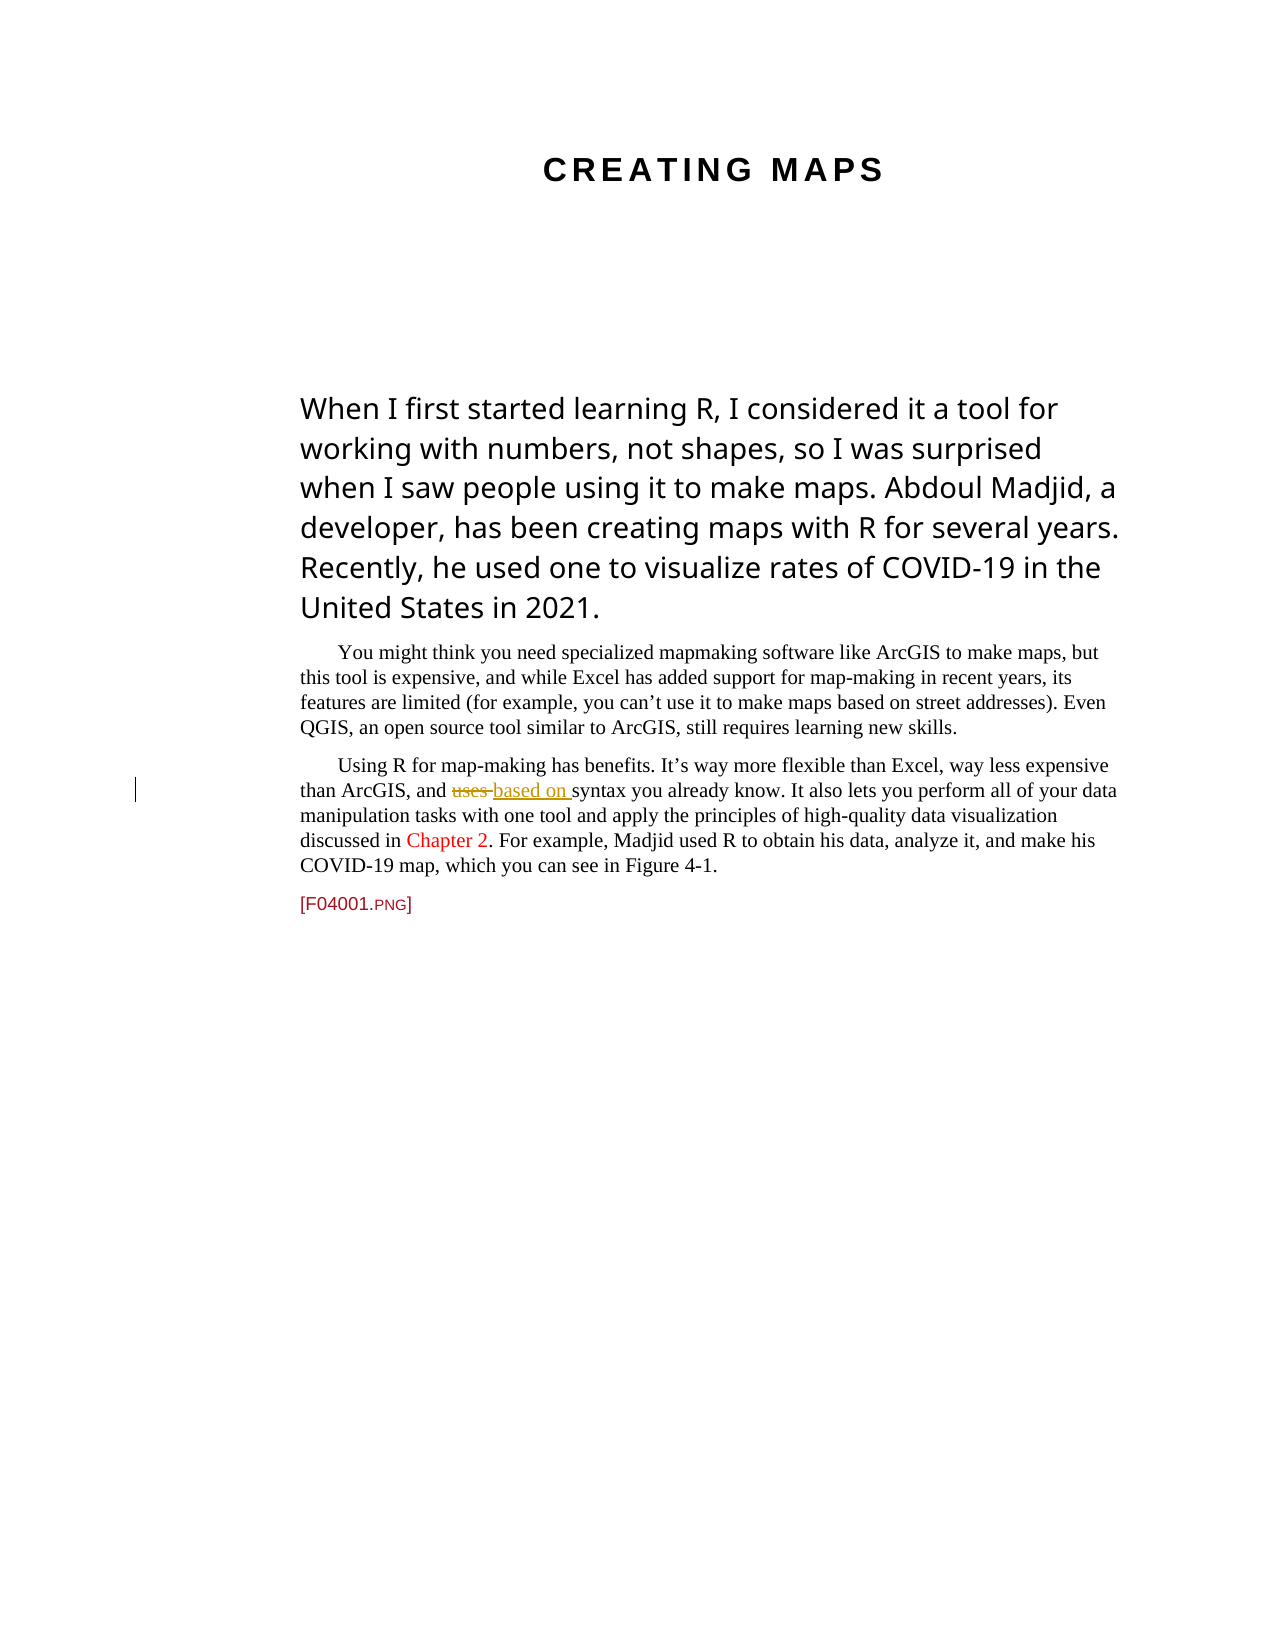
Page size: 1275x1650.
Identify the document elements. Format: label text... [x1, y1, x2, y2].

text You might think you need specialized mapmaking software like ArcGIS to make maps, but this tool is expensive, and while Excel has added support for map-making in recent years, its features are limited (for example, you can’t use it to make maps based on street addresses). Even QGIS, an open source tool similar to ArcGIS, still requires learning new skills. [300, 639, 1125, 739]
text When I first started learning R, I considered it a tool for working with numbers, not shapes, so I was surprised when I saw people using it to make maps. Abdoul Madjid, a developer, has been creating maps with R for several years. Recently, he used one to visualize rates of COVID-19 in the United States in 2021. [300, 388, 1125, 627]
title Creating Maps [300, 150, 1125, 188]
text Using R for map-making has benefits. It’s way more flexible than Excel, way less expensive than ArcGIS, and syntax you already know. It also lets you perform all of your data manipulation tasks with one tool and apply the principles of high-quality data visualization discussed in Chapter 2. For example, Madjid used R to obtain his data, analyze it, and make his COVID-19 map, which you can see in Figure 4-1. [300, 752, 1125, 877]
text [F04001.png] [300, 889, 1125, 914]
